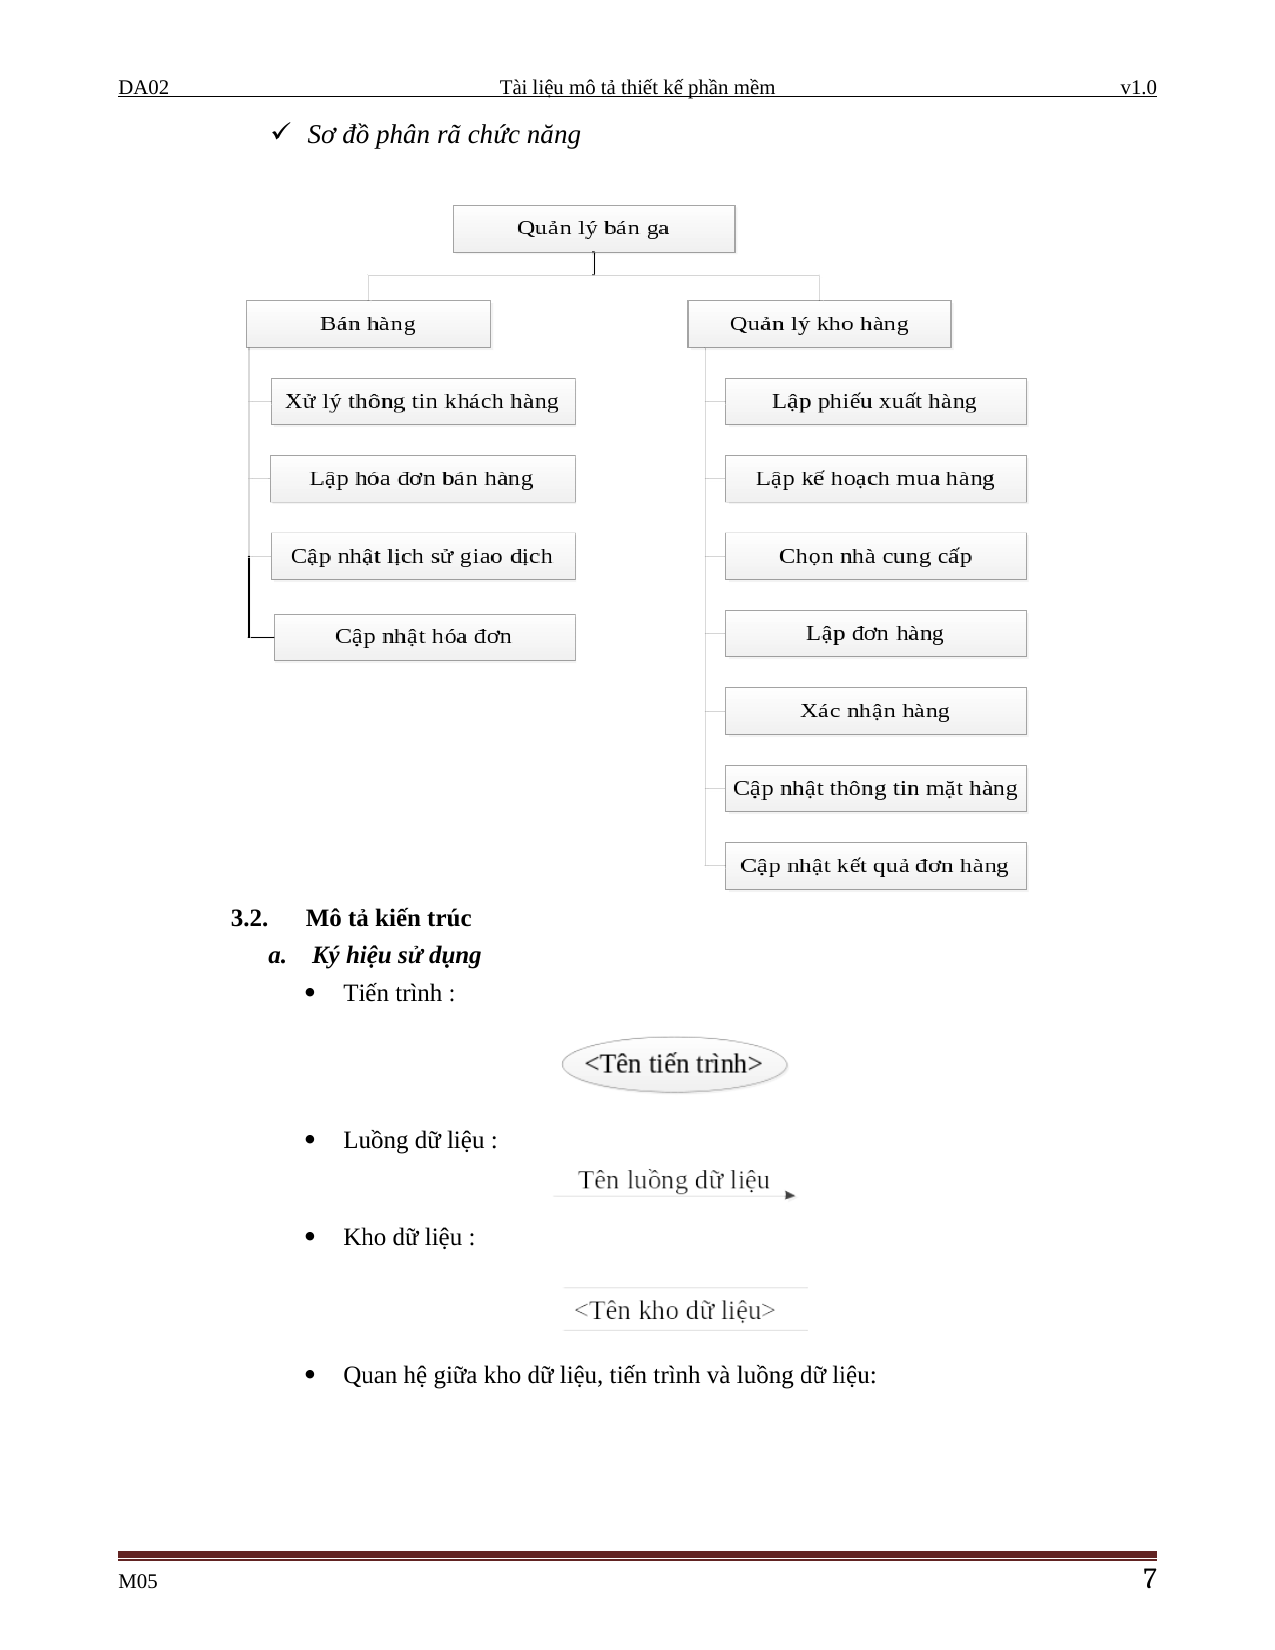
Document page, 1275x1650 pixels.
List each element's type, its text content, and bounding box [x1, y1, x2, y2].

subtitle Sơ đồ phân rã chức năng [270, 118, 1157, 149]
list Kho dữ liệu : [306, 1222, 1157, 1251]
list Luồng dữ liệu : [306, 1126, 1157, 1154]
list Tiến trình : [306, 978, 1157, 1007]
list Mô tả kiến trúc [231, 903, 1157, 932]
list Quan hệ giữa kho dữ liệu, tiến trình và luồng dữ liệu: [306, 1360, 1157, 1389]
list Ký hiệu sử dụng [268, 941, 1157, 969]
